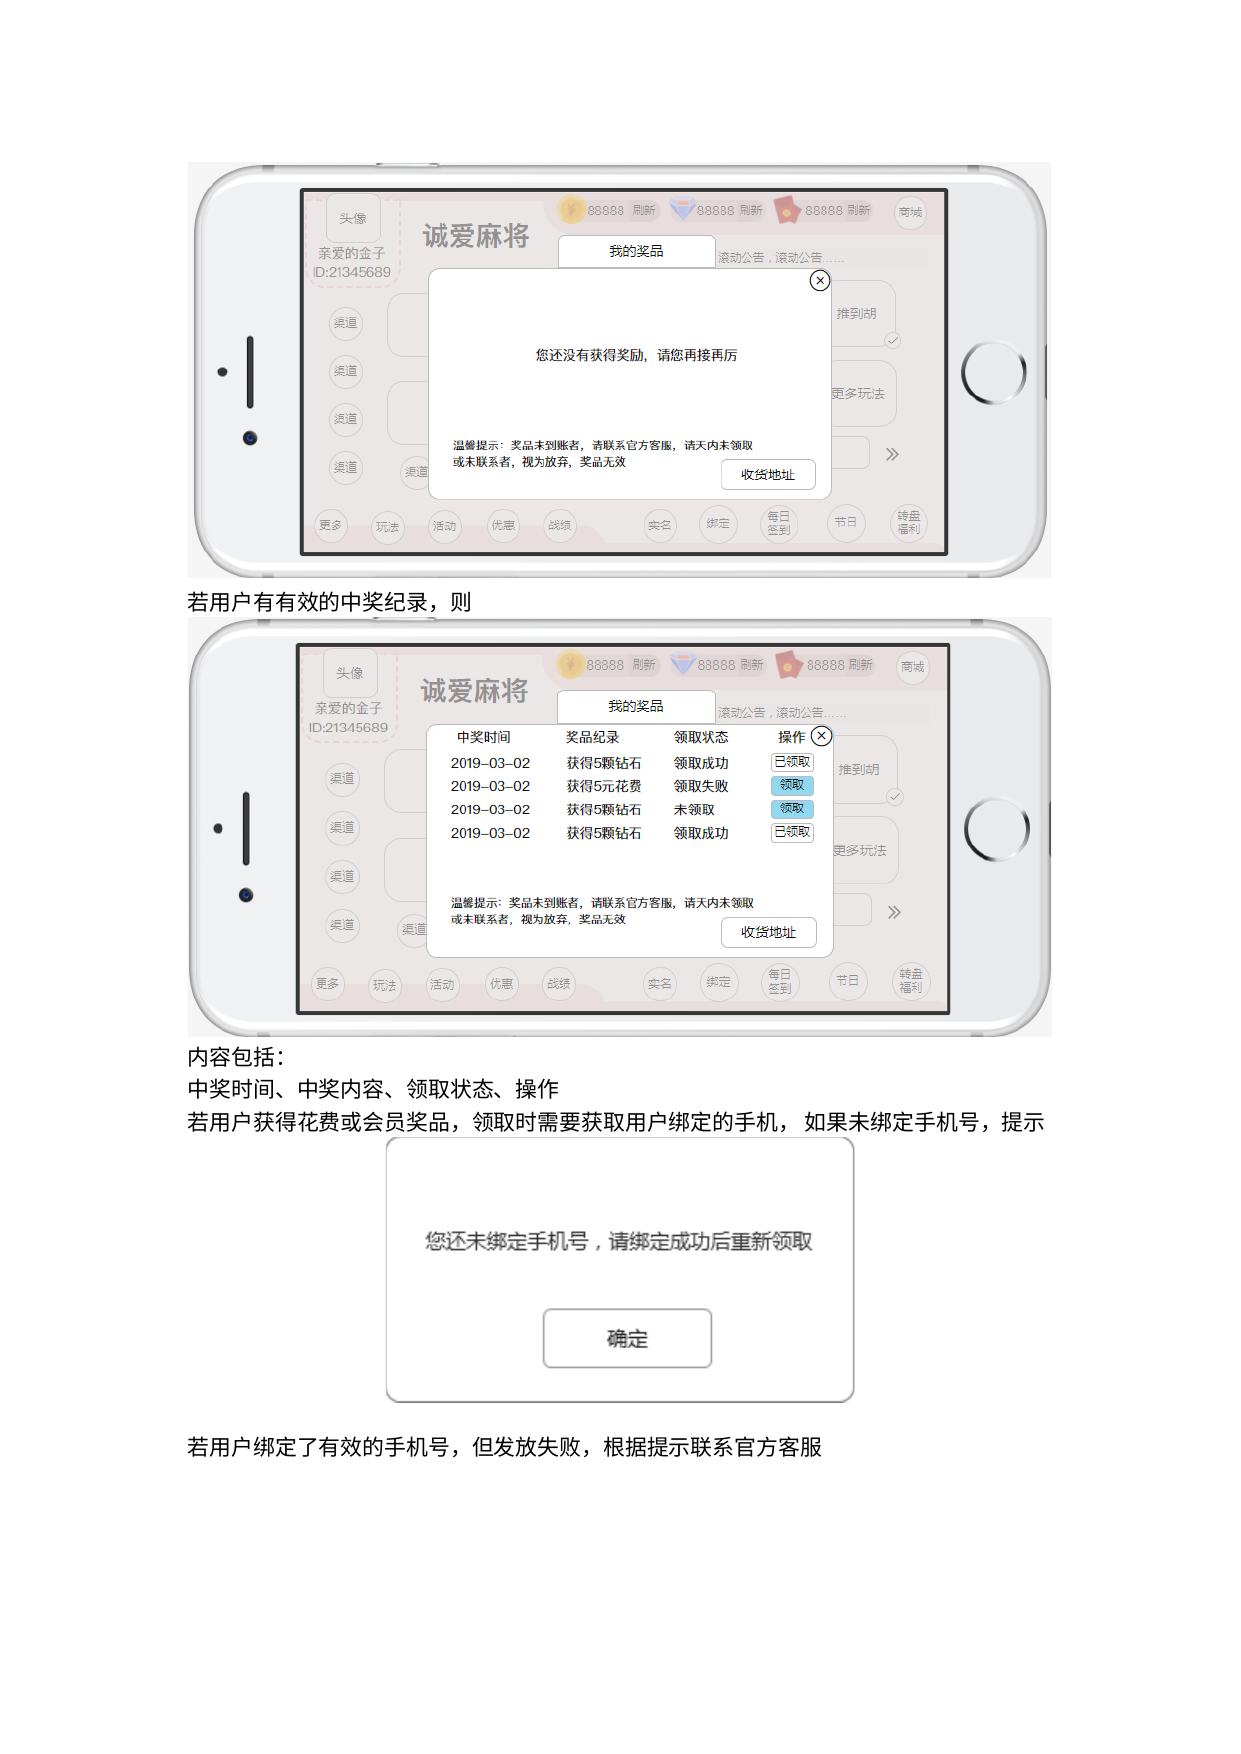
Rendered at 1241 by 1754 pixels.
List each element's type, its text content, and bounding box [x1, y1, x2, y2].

picture [187, 617, 1053, 1037]
list 若用户绑定了有效的手机号，但发放失败，根据提示联系官方客服 [187, 1429, 1053, 1462]
list 若用户有有效的中奖纪录，则 [187, 584, 1053, 617]
list 中奖时间、中奖内容、领取状态、操作 [187, 1072, 1053, 1104]
list 若用户获得花费或会员奖品，领取时需要获取用户绑定的手机， 如果未绑定手机号，提示 [187, 1104, 1053, 1137]
picture [385, 1137, 855, 1403]
picture [187, 162, 1052, 578]
list 内容包括： [187, 1039, 1053, 1072]
